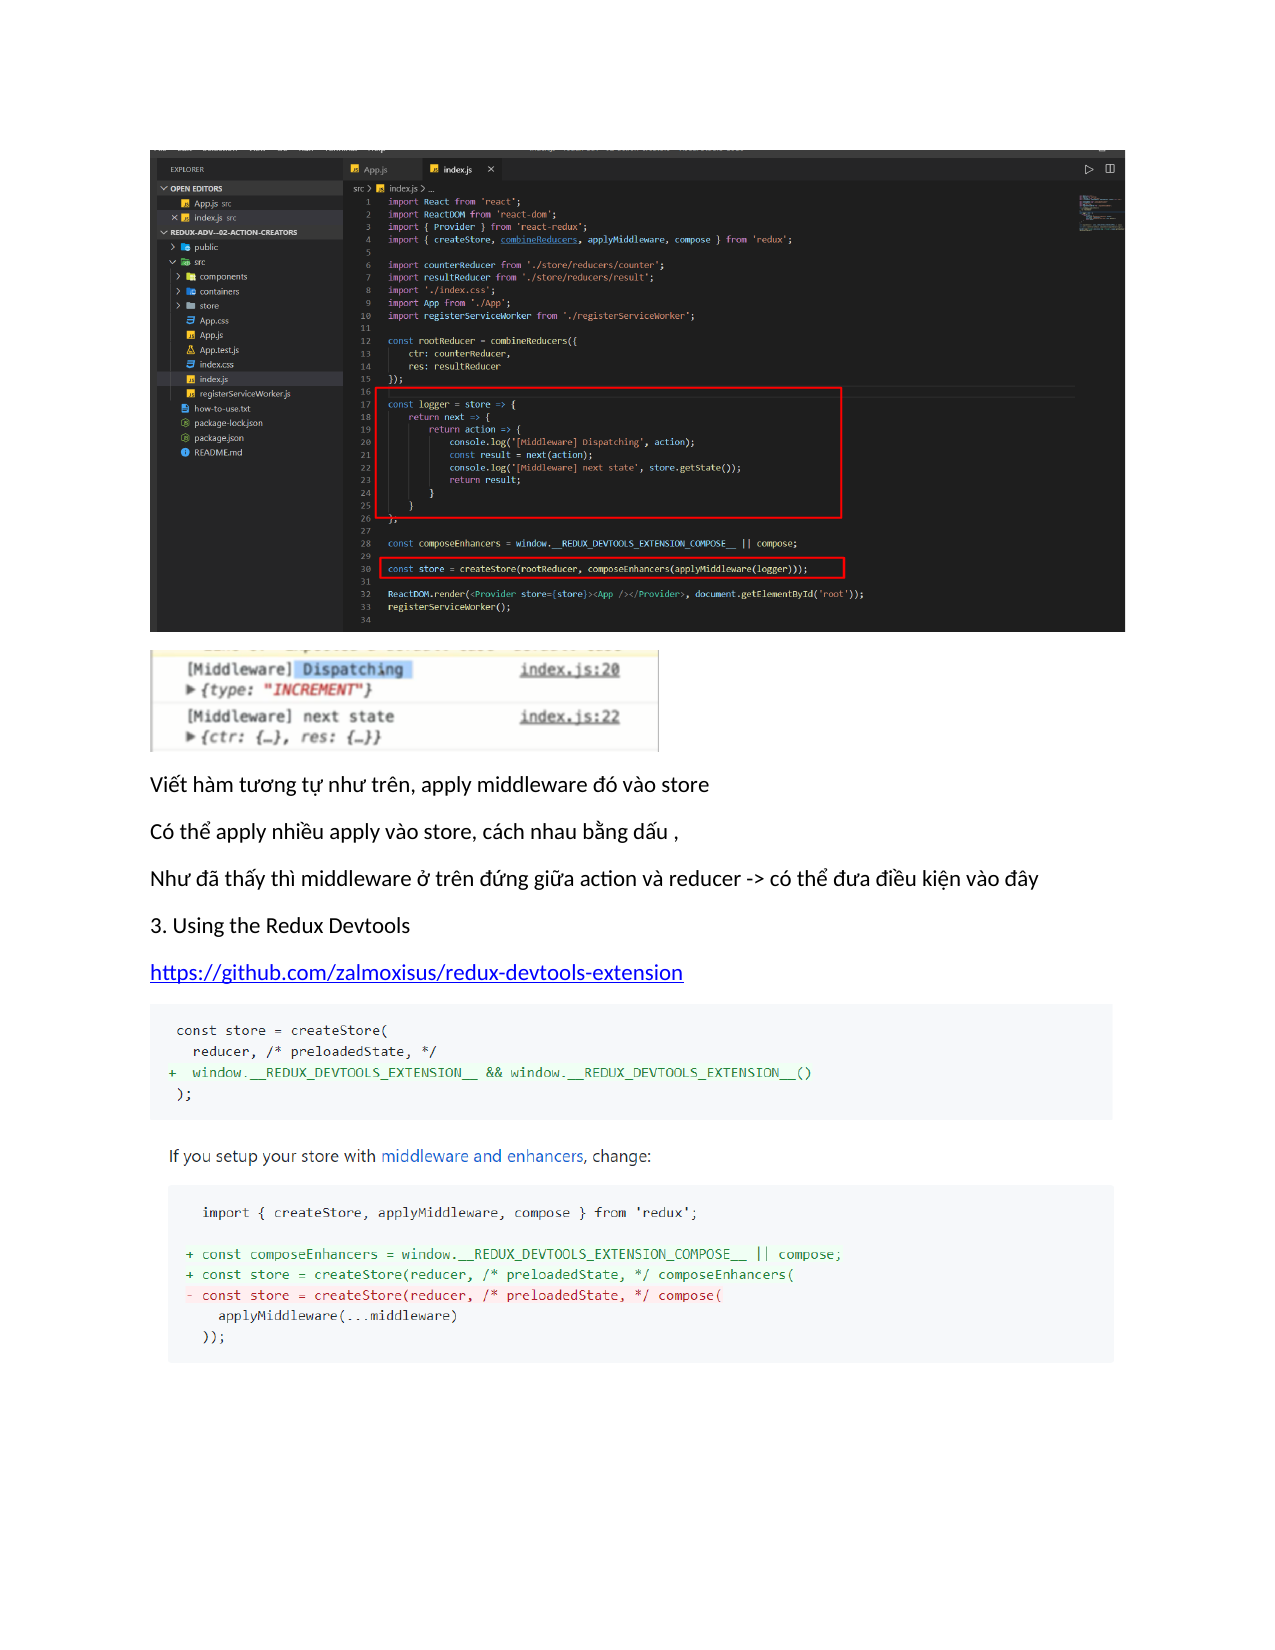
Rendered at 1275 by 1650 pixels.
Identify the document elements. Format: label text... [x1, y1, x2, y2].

picture [150, 1138, 1125, 1368]
picture [150, 150, 1125, 632]
text 3. Using the Redux Devtools [150, 911, 1125, 939]
text Như đã thấy thì middleware ở trên đứng giữa action và reducer -> có thể đưa điều kiện vào đây [150, 864, 1125, 892]
picture [150, 650, 659, 752]
text Viết hàm tương tự như trên, apply middleware đó vào store [150, 770, 1125, 798]
text https://github.com/zalmoxisus/redux-devtools-extension [150, 958, 1125, 986]
text Có thể apply nhiều apply vào store, cách nhau bằng dấu , [150, 817, 1125, 845]
picture [150, 1004, 1125, 1120]
